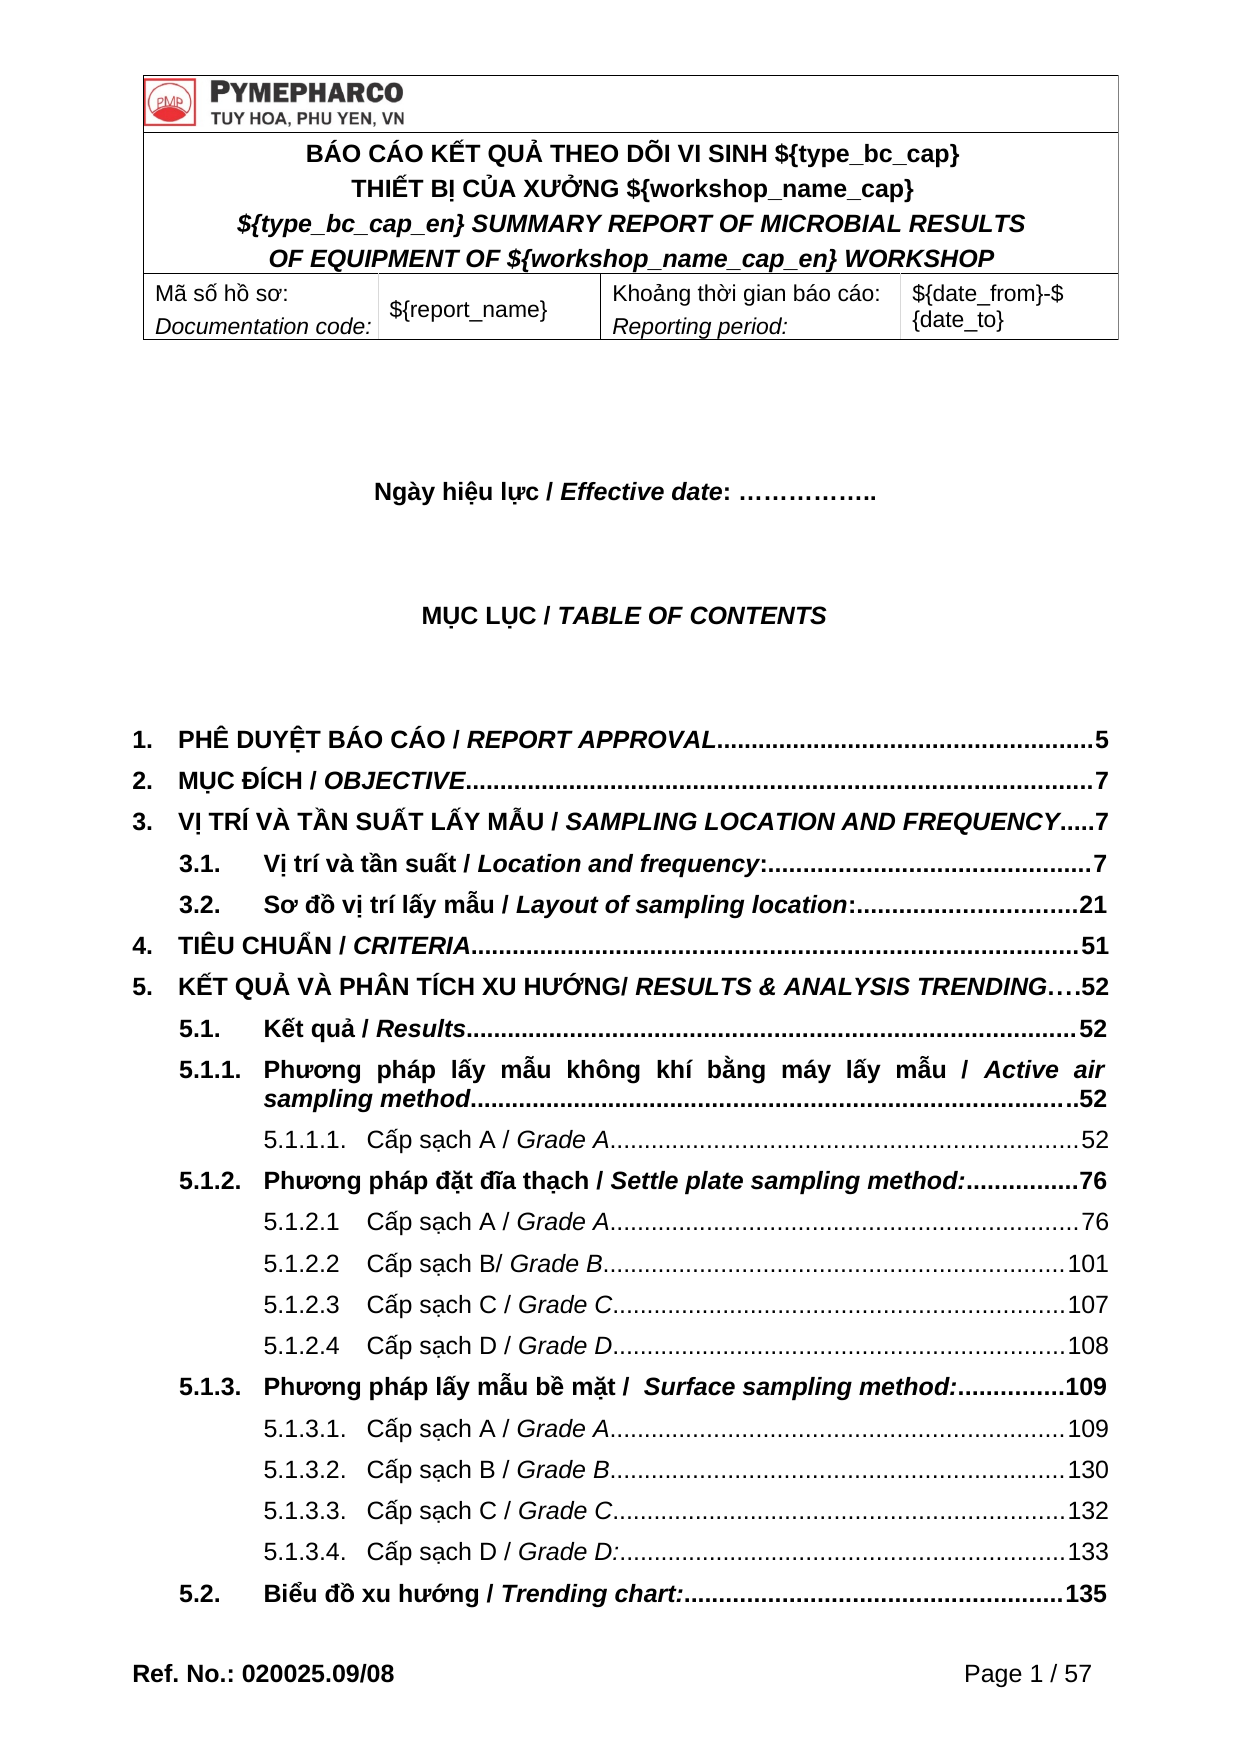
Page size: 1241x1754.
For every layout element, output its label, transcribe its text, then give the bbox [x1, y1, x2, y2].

text 1. PHÊ DUYỆT BÁO CÁO / REPORT APPROVAL 5 [132, 725, 1119, 753]
text 5. KẾT QUẢ VÀ PHÂN TÍCH XU HƯỚNG/ RESULTS & ANALYSIS TRENDING 52 [132, 972, 1119, 1001]
text Ngày hiệu lực / Effective date: …………….. [132, 477, 1119, 506]
text 2. MỤC ĐÍCH / OBJECTIVE 7 [132, 766, 1119, 795]
picture [144, 78, 404, 127]
text 5.1.1. Phương pháp lấy mẫu không khí bằng máy lấy mẫu / Active air sampling method ..52 [179, 1055, 1107, 1112]
text 3.1. Vị trí và tần suất / Location and frequency: 7 [179, 848, 1107, 877]
text 5.1.3.2. Cấp sạch B / Grade B 130 [263, 1455, 1119, 1483]
text 5.1.1.1. Cấp sạch A / Grade A 52 [263, 1125, 1119, 1153]
text 5.1. Kết quả / Results 52 [179, 1013, 1107, 1042]
text 5.1.2.2 Cấp sạch B/ Grade B 101 [263, 1248, 1119, 1277]
text 5.1.2.3 Cấp sạch C / Grade C 107 [263, 1290, 1119, 1318]
text 3.2. Sơ đồ vị trí lấy mẫu / Layout of sampling location: 21 [179, 890, 1107, 918]
text 5.1.3. Phương pháp lấy mẫu bề mặt / Surface sampling method: 109 [179, 1372, 1107, 1401]
text 5.1.3.4. Cấp sạch D / Grade D: 133 [263, 1537, 1119, 1566]
text 5.1.2. Phương pháp đặt đĩa thạch / Settle plate sampling method: 76 [179, 1166, 1107, 1195]
text 5.1.2.4 Cấp sạch D / Grade D 108 [263, 1331, 1119, 1360]
text MỤC LỤC / TABLE OF CONTENTS [132, 601, 1119, 630]
text 4. TIÊU CHUẨN / CRITERIA 51 [132, 931, 1119, 960]
text 3. VỊ TRÍ VÀ TẦN SUẤT LẤY MẪU / SAMPLING LOCATION AND FREQUENCY 7 [132, 807, 1119, 836]
text 5.1.3.1. Cấp sạch A / Grade A 109 [263, 1413, 1119, 1442]
text 5.1.2.1 Cấp sạch A / Grade A 76 [263, 1207, 1119, 1236]
text 5.2. Biểu đồ xu hướng / Trending chart: 135 [179, 1578, 1107, 1607]
text 5.1.3.3. Cấp sạch C / Grade C 132 [263, 1496, 1119, 1525]
